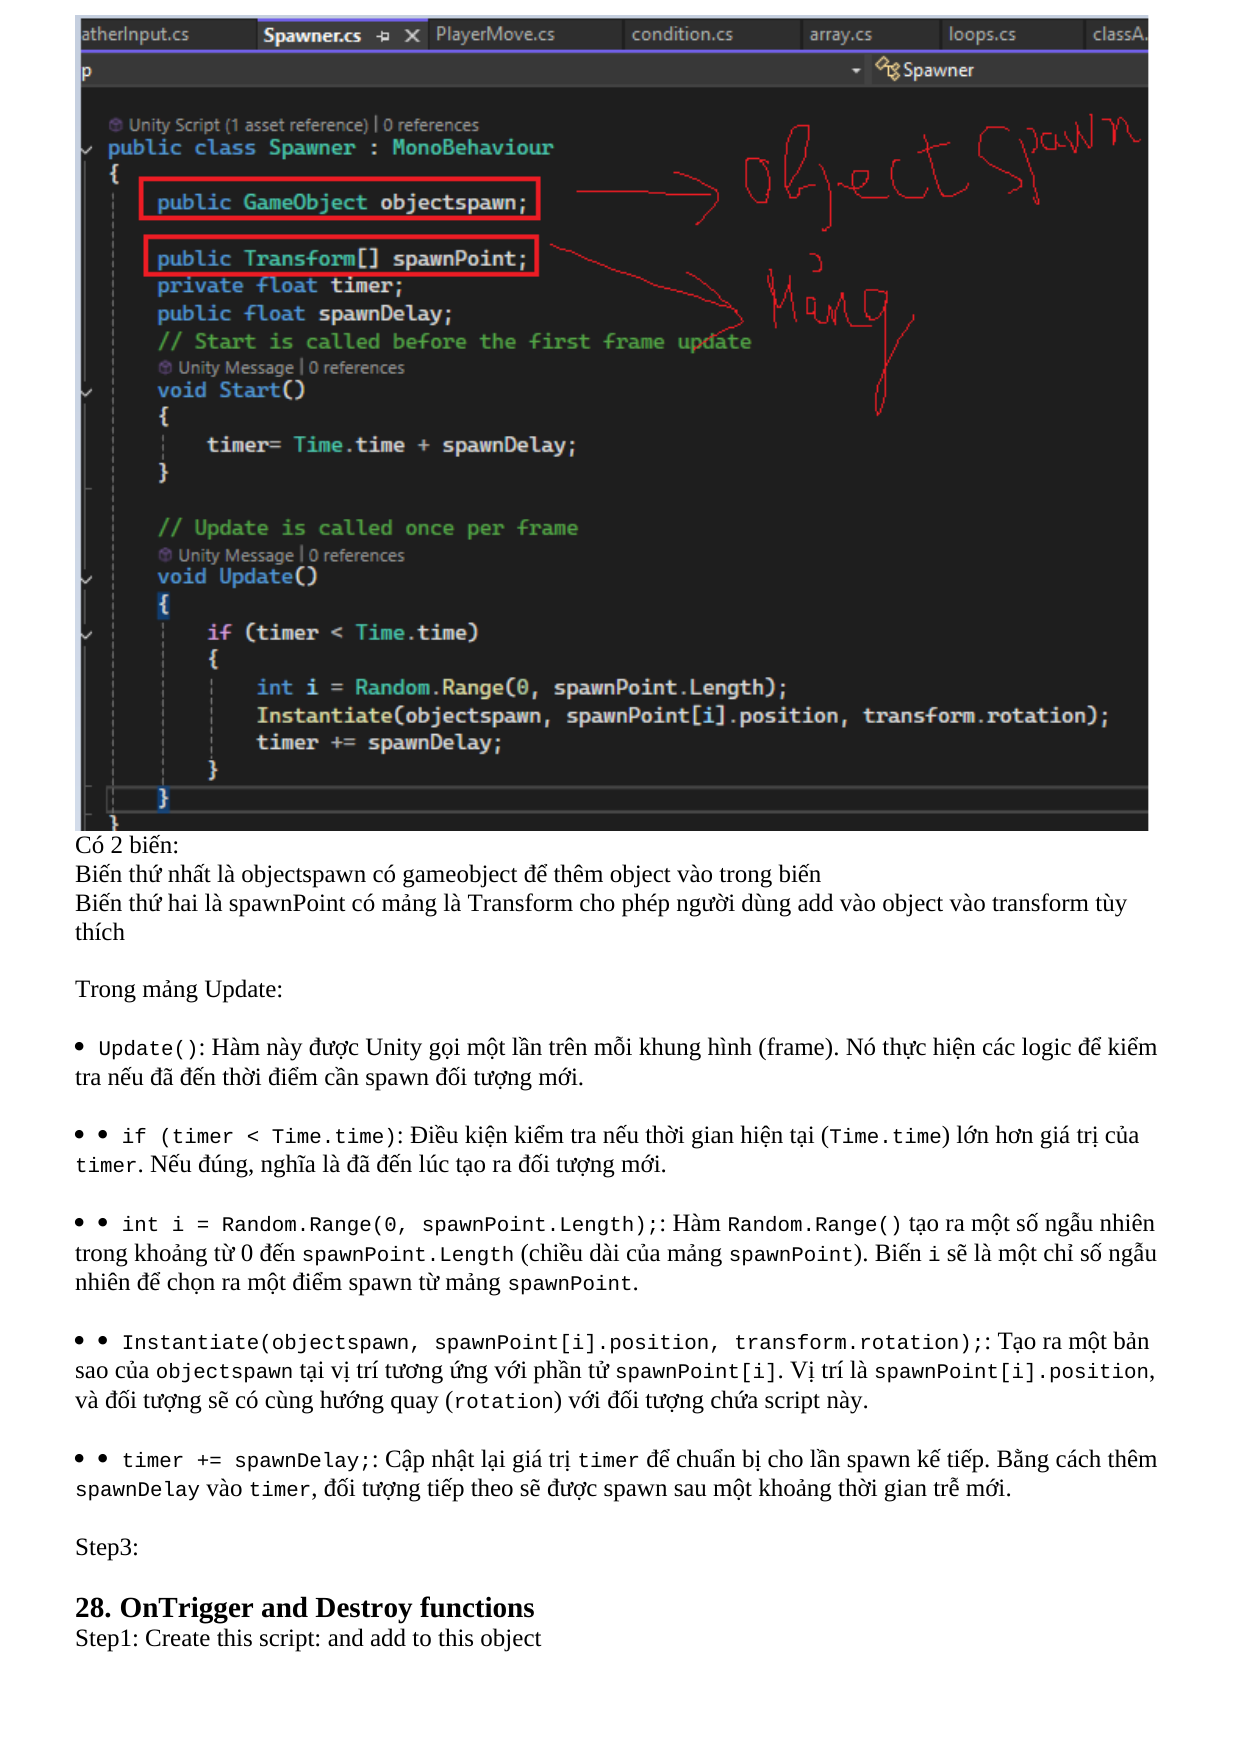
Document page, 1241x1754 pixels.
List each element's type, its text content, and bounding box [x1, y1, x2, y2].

text · Update(): Hàm này được Unity gọi một lần trên mỗi khung hình (frame). Nó thực hiện các logic để kiểm tra nếu đã đến thời điểm cần spawn đối tượng mới. [75, 1032, 1165, 1091]
text · · timer += spawnDelay;: Cập nhật lại giá trị timer để chuẩn bị cho lần spawn kế tiếp. Bằng cách thêm spawnDelay vào timer, đối tượng tiếp theo sẽ được spawn sau một khoảng thời gian trễ mới. [75, 1444, 1165, 1503]
subtitle OnTrigger and Destroy functions [75, 1590, 1165, 1623]
text Biến thứ nhất là objectspawn có gameobject để thêm object vào trong biến [75, 859, 1165, 888]
text · · int i = Random.Range(0, spawnPoint.Length);: Hàm Random.Range() tạo ra một số ngẫu nhiên trong khoảng từ 0 đến spawnPoint.Length (chiều dài của mảng spawnPoint). Biến i sẽ là một chỉ số ngẫu nhiên để chọn ra một điểm spawn từ mảng spawnPoint. [75, 1208, 1165, 1297]
text Biến thứ hai là spawnPoint có mảng là Transform cho phép người dùng add vào object vào transform tùy thích [75, 888, 1165, 946]
text · · if (timer < Time.time): Điều kiện kiểm tra nếu thời gian hiện tại (Time.time) lớn hơn giá trị của timer. Nếu đúng, nghĩa là đã đến lúc tạo ra đối tượng mới. [75, 1120, 1165, 1179]
text Step1: Create this script: and add to this object [75, 1623, 1165, 1652]
text · · Instantiate(objectspawn, spawnPoint[i].position, transform.rotation);: Tạo ra một bản sao của objectspawn tại vị trí tương ứng với phần tử spawnPoint[i]. Vị trí là spawnPoint[i].position, và đối tượng sẽ có cùng hướng quay (rotation) với đối tượng chứa script này. [75, 1326, 1165, 1415]
text Có 2 biến: [75, 831, 1165, 859]
text Trong mảng Update: [75, 974, 1165, 1003]
picture [75, 15, 1149, 831]
text Step3: [75, 1532, 1165, 1561]
